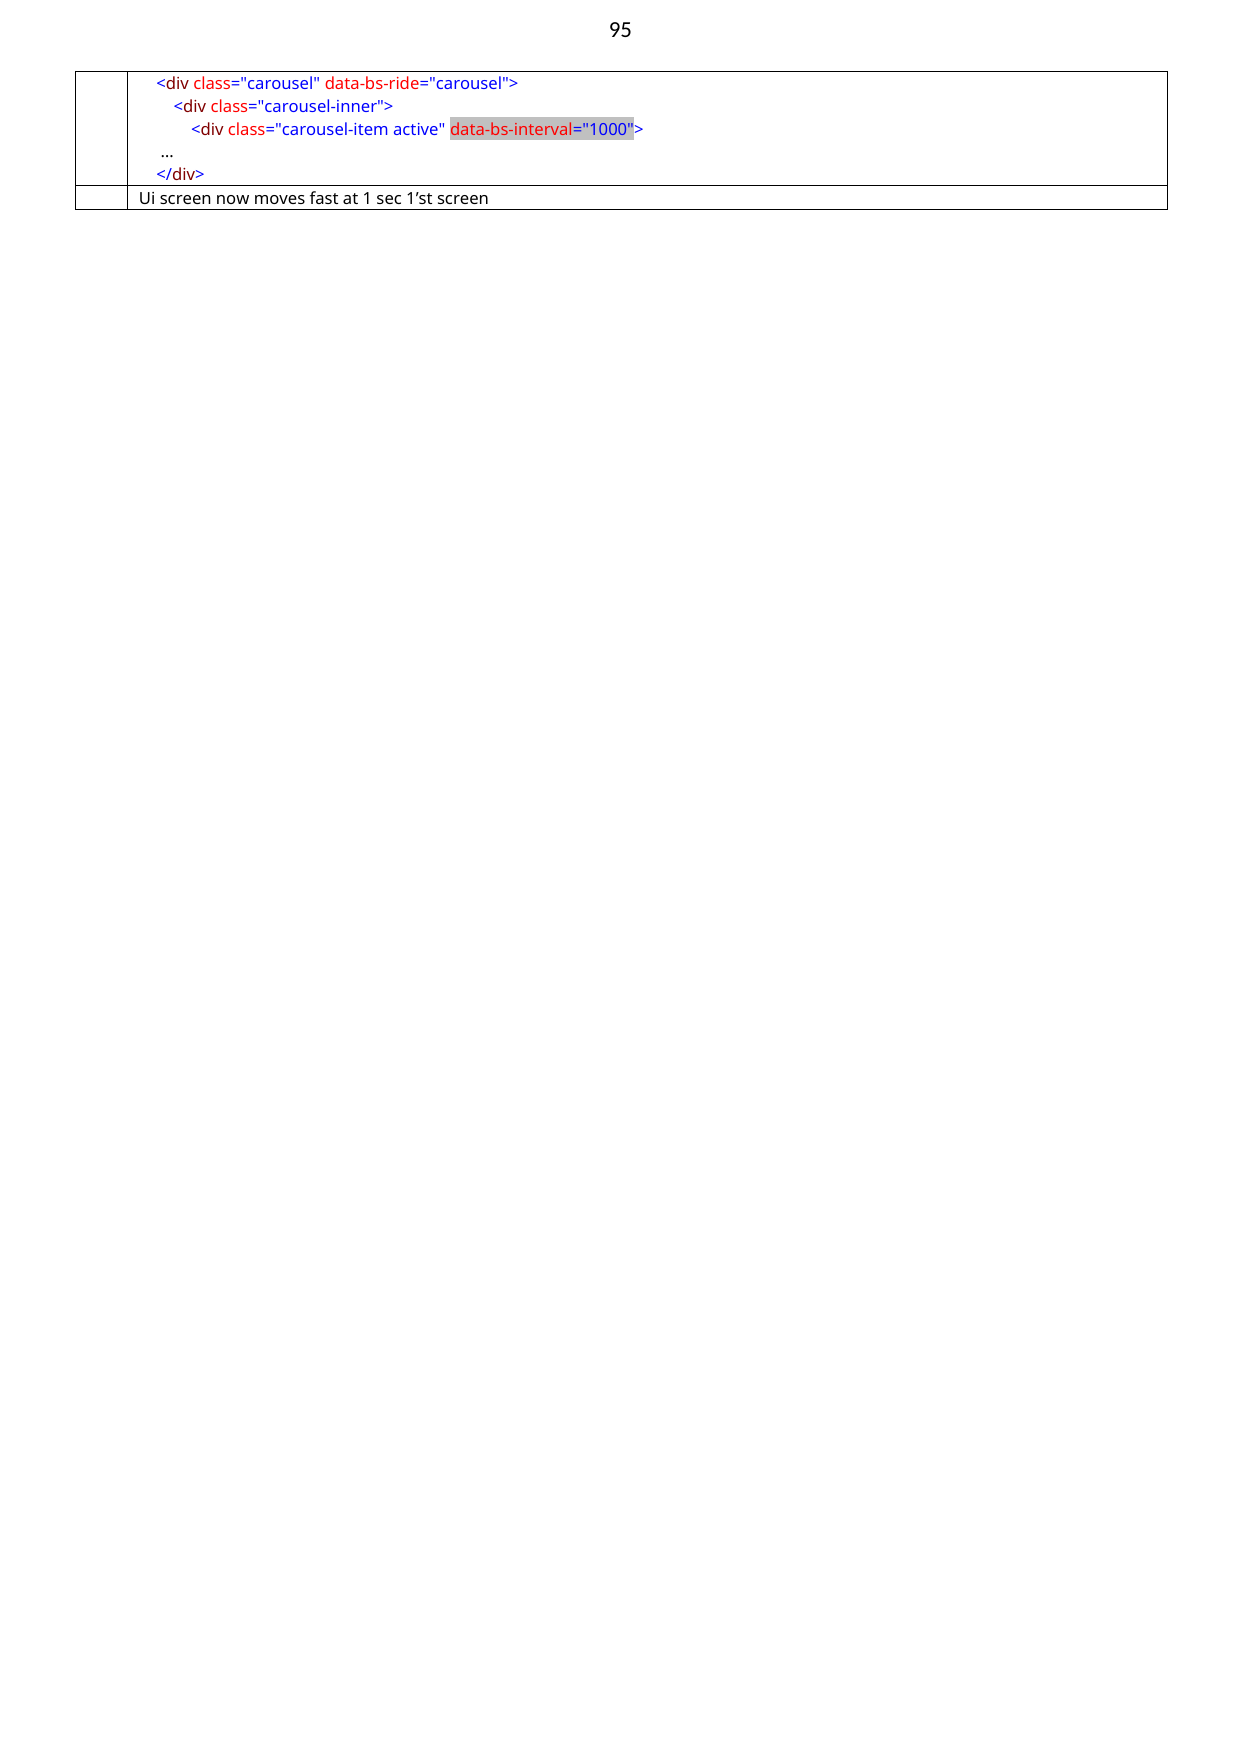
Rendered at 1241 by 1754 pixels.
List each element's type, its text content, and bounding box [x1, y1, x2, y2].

table_cell <div class="carousel" data-bs-ride="carousel"> <div class="carousel-inner"> <div class="carousel-item active" data-bs-interval="1000"> … </div> [128, 72, 1167, 185]
table_cell [76, 186, 127, 209]
table_cell Ui screen now moves fast at 1 sec 1’st screen [128, 186, 1167, 209]
table_cell [76, 72, 127, 185]
